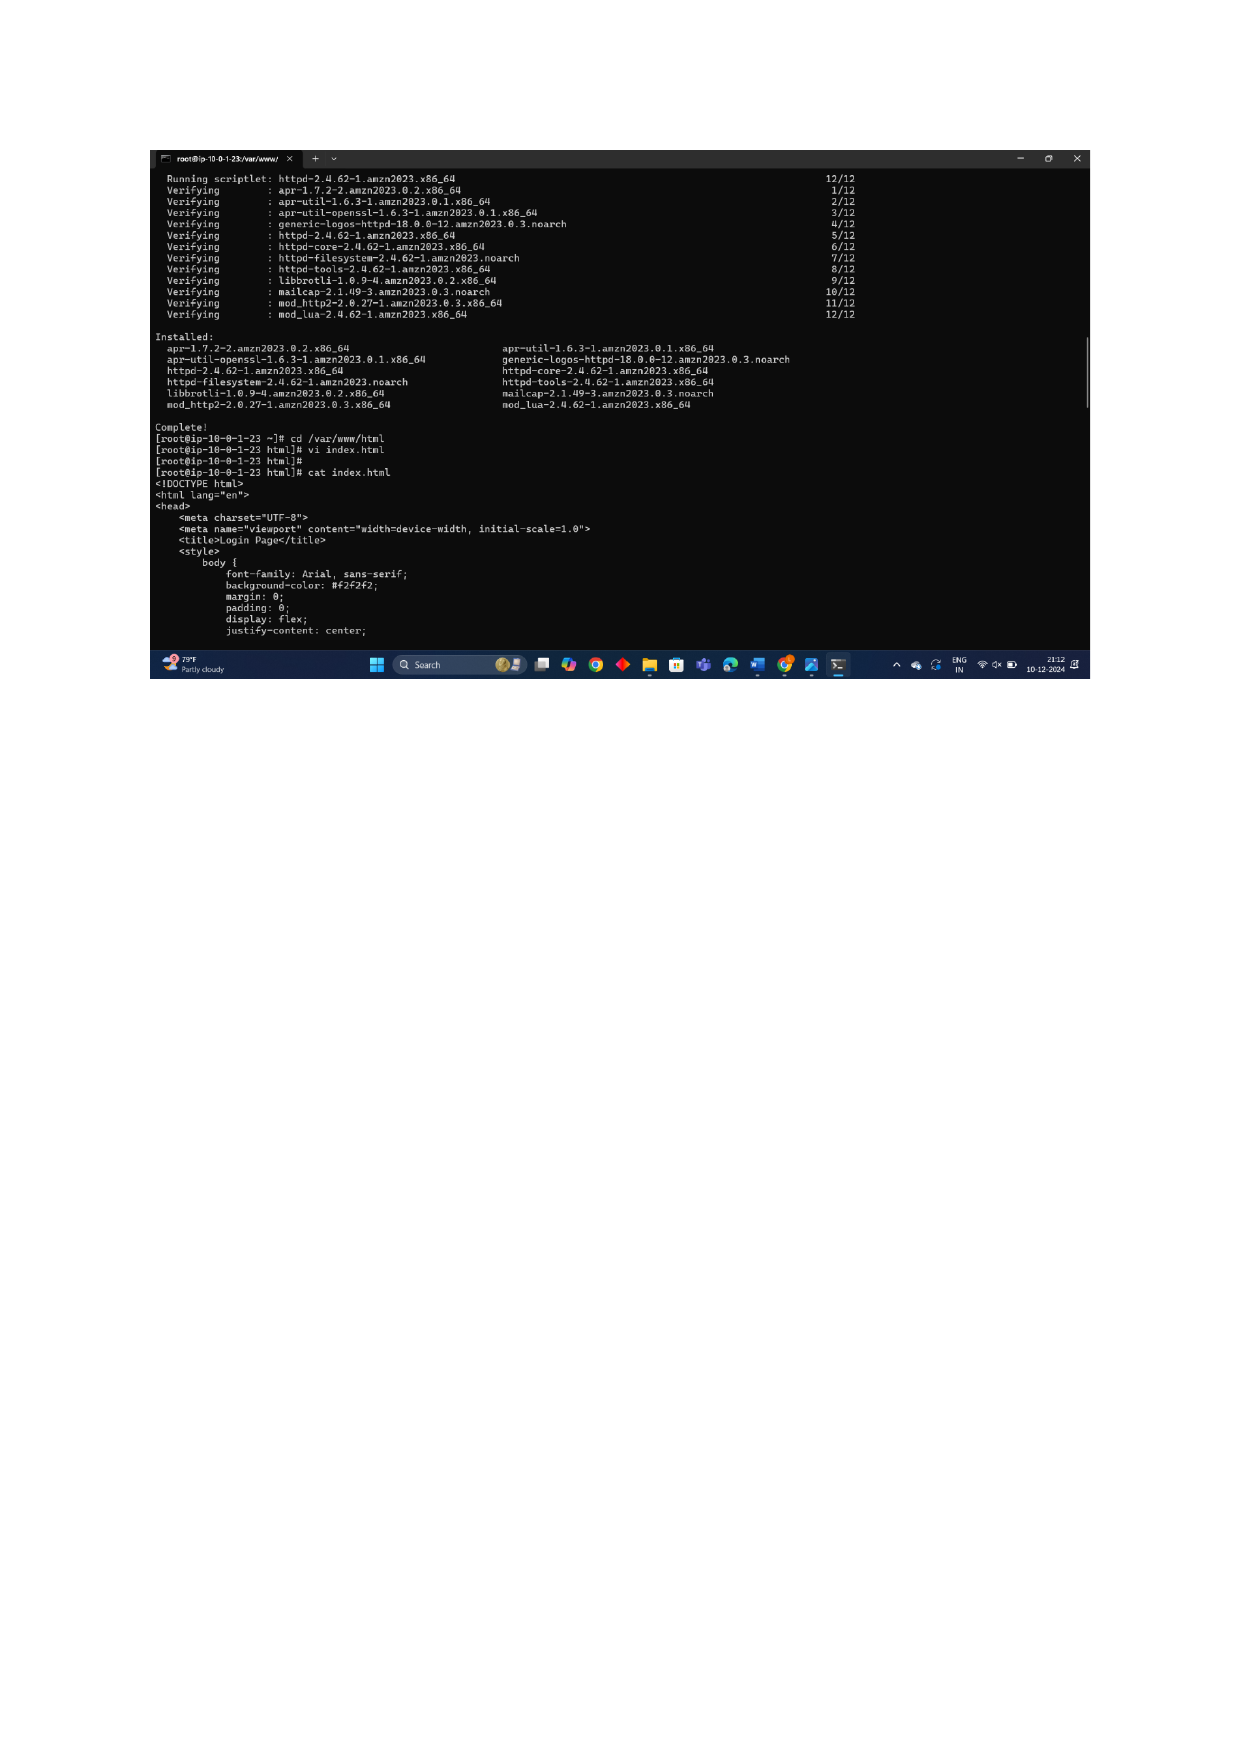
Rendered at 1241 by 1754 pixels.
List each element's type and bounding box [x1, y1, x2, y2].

picture [150, 150, 1091, 679]
